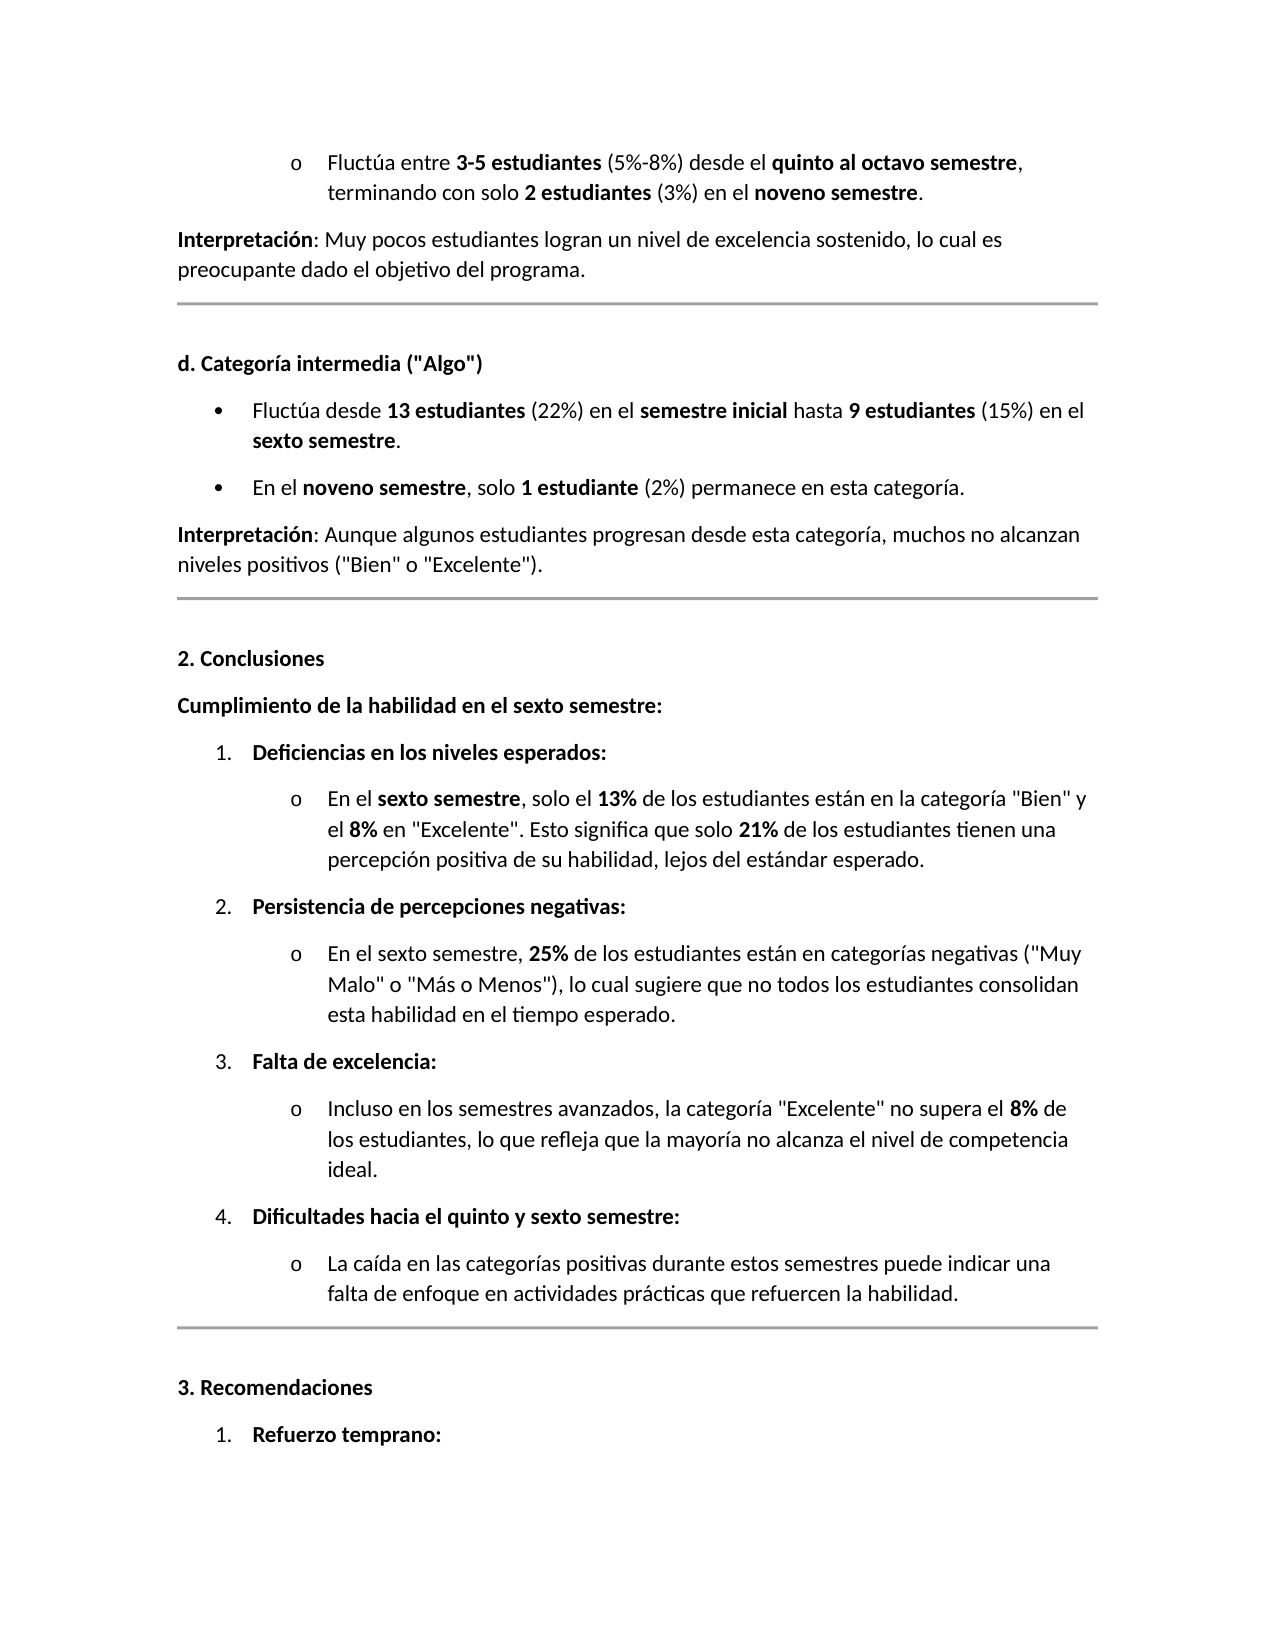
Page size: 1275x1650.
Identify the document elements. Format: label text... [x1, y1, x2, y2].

text 2. Conclusiones [177, 644, 1098, 672]
list Dificultades hacia el quinto y sexto semestre: [215, 1202, 1098, 1230]
list Fluctúa desde 13 estudiantes (22%) en el semestre inicial hasta 9 estudiantes (15%) en el sexto semestre. [215, 396, 1098, 454]
list En el noveno semestre, solo 1 estudiante (2%) permanece en esta categoría. [215, 473, 1098, 501]
list Incluso en los semestres avanzados, la categoría "Excelente" no supera el 8% de los estudiantes, lo que refleja que la mayoría no alcanza el nivel de competencia ideal. [290, 1094, 1098, 1183]
text Cumplimiento de la habilidad en el sexto semestre: [177, 691, 1098, 719]
list Falta de excelencia: [215, 1047, 1098, 1075]
list Refuerzo temprano: [215, 1420, 1098, 1448]
list Fluctúa entre 3-5 estudiantes (5%-8%) desde el quinto al octavo semestre, terminando con solo 2 estudiantes (3%) en el noveno semestre. [290, 148, 1098, 206]
text 3. Recomendaciones [177, 1373, 1098, 1401]
list En el sexto semestre, 25% de los estudiantes están en categorías negativas ("Muy Malo" o "Más o Menos"), lo cual sugiere que no todos los estudiantes consolidan esta habilidad en el tiempo esperado. [290, 939, 1098, 1028]
list En el sexto semestre, solo el 13% de los estudiantes están en la categoría "Bien" y el 8% en "Excelente". Esto significa que solo 21% de los estudiantes tienen una percepción positiva de su habilidad, lejos del estándar esperado. [290, 784, 1098, 873]
text Interpretación: Muy pocos estudiantes logran un nivel de excelencia sostenido, lo cual es preocupante dado el objetivo del programa. [177, 225, 1098, 283]
text d. Categoría intermedia ("Algo") [177, 349, 1098, 377]
list Deficiencias en los niveles esperados: [215, 738, 1098, 766]
text Interpretación: Aunque algunos estudiantes progresan desde esta categoría, muchos no alcanzan niveles positivos ("Bien" o "Excelente"). [177, 520, 1098, 578]
list La caída en las categorías positivas durante estos semestres puede indicar una falta de enfoque en actividades prácticas que refuercen la habilidad. [290, 1249, 1098, 1307]
list Persistencia de percepciones negativas: [215, 892, 1098, 920]
